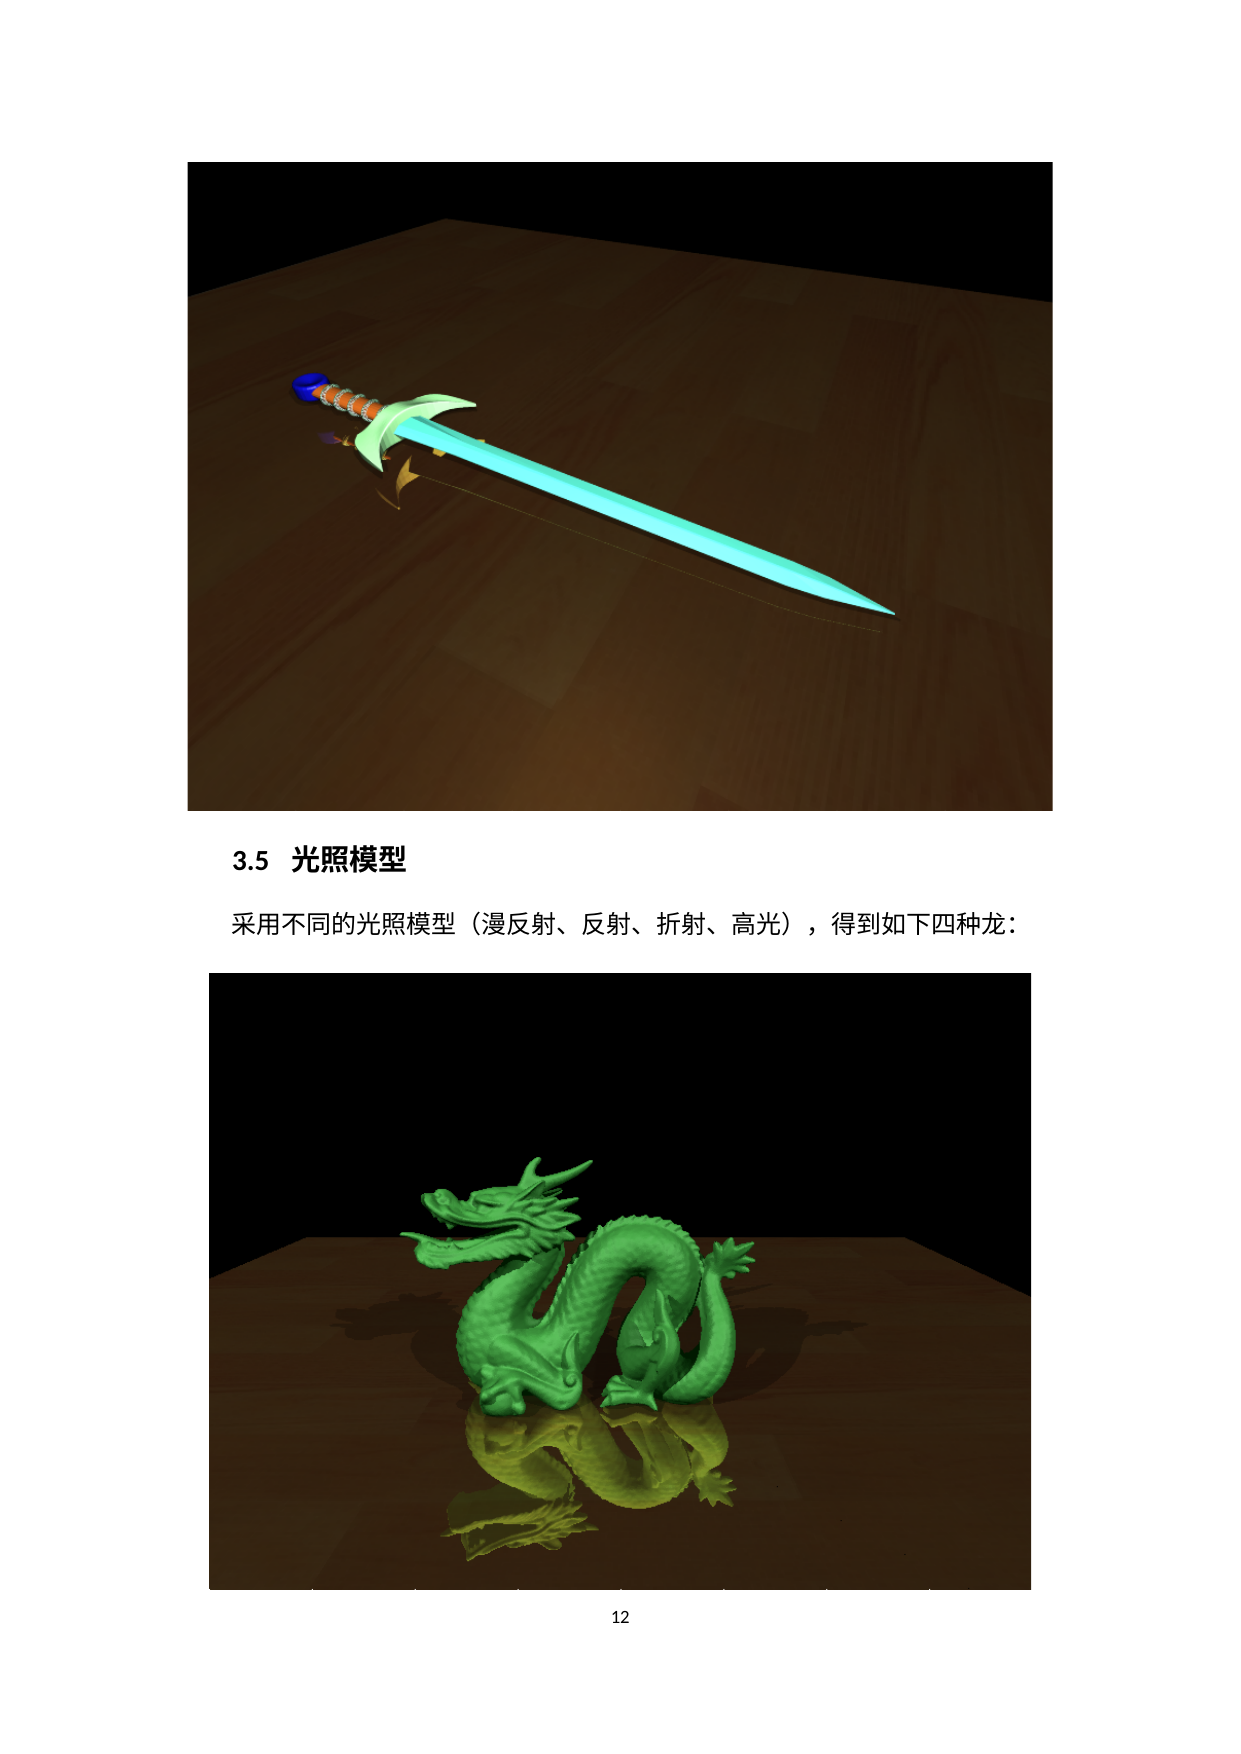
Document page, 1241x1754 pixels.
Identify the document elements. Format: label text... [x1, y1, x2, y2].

text 采用不同的光照模型（漫反射、反射、折射、高光），得到如下四种龙： [187, 890, 1053, 955]
picture [187, 162, 1053, 811]
picture [209, 973, 1032, 1590]
list 光照模型 [232, 825, 1053, 890]
